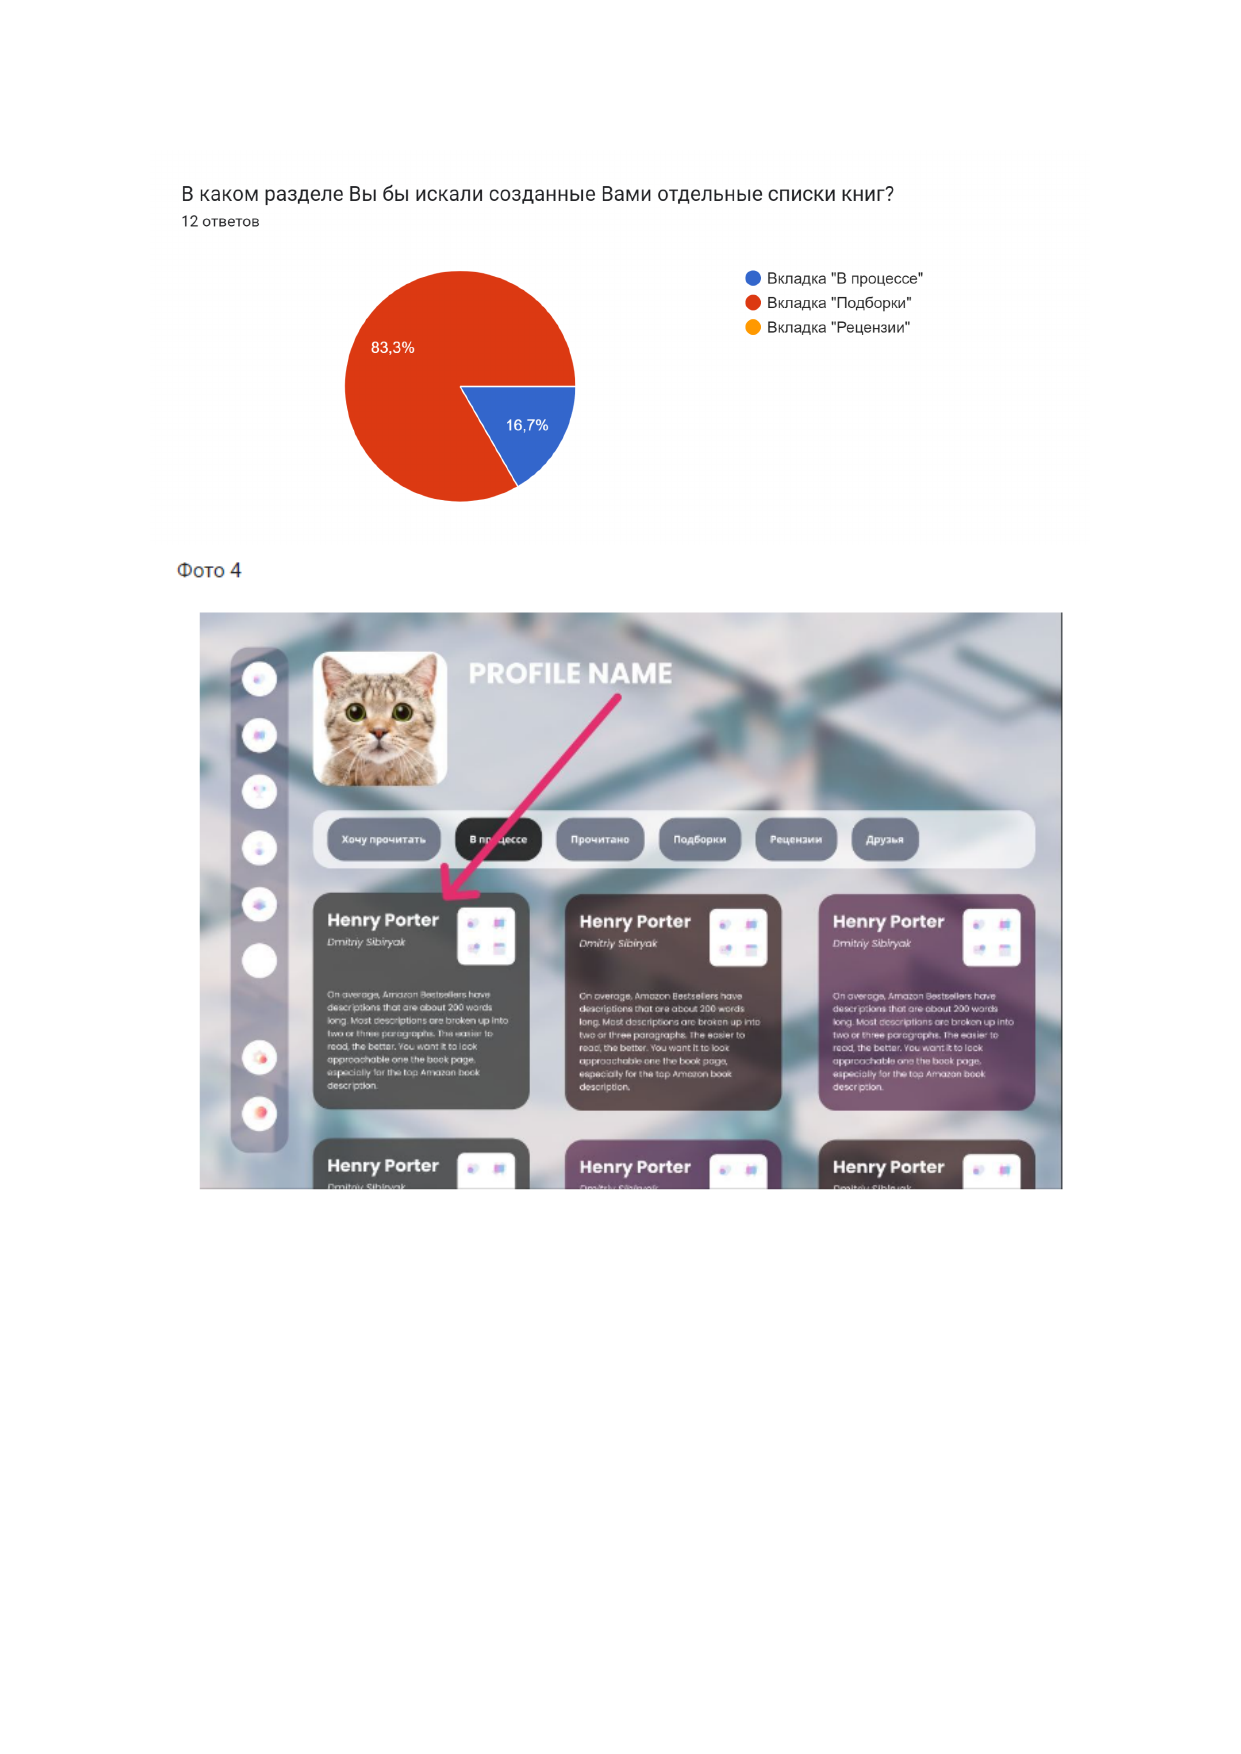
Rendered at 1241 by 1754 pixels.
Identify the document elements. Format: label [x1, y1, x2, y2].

picture [150, 150, 1091, 1211]
